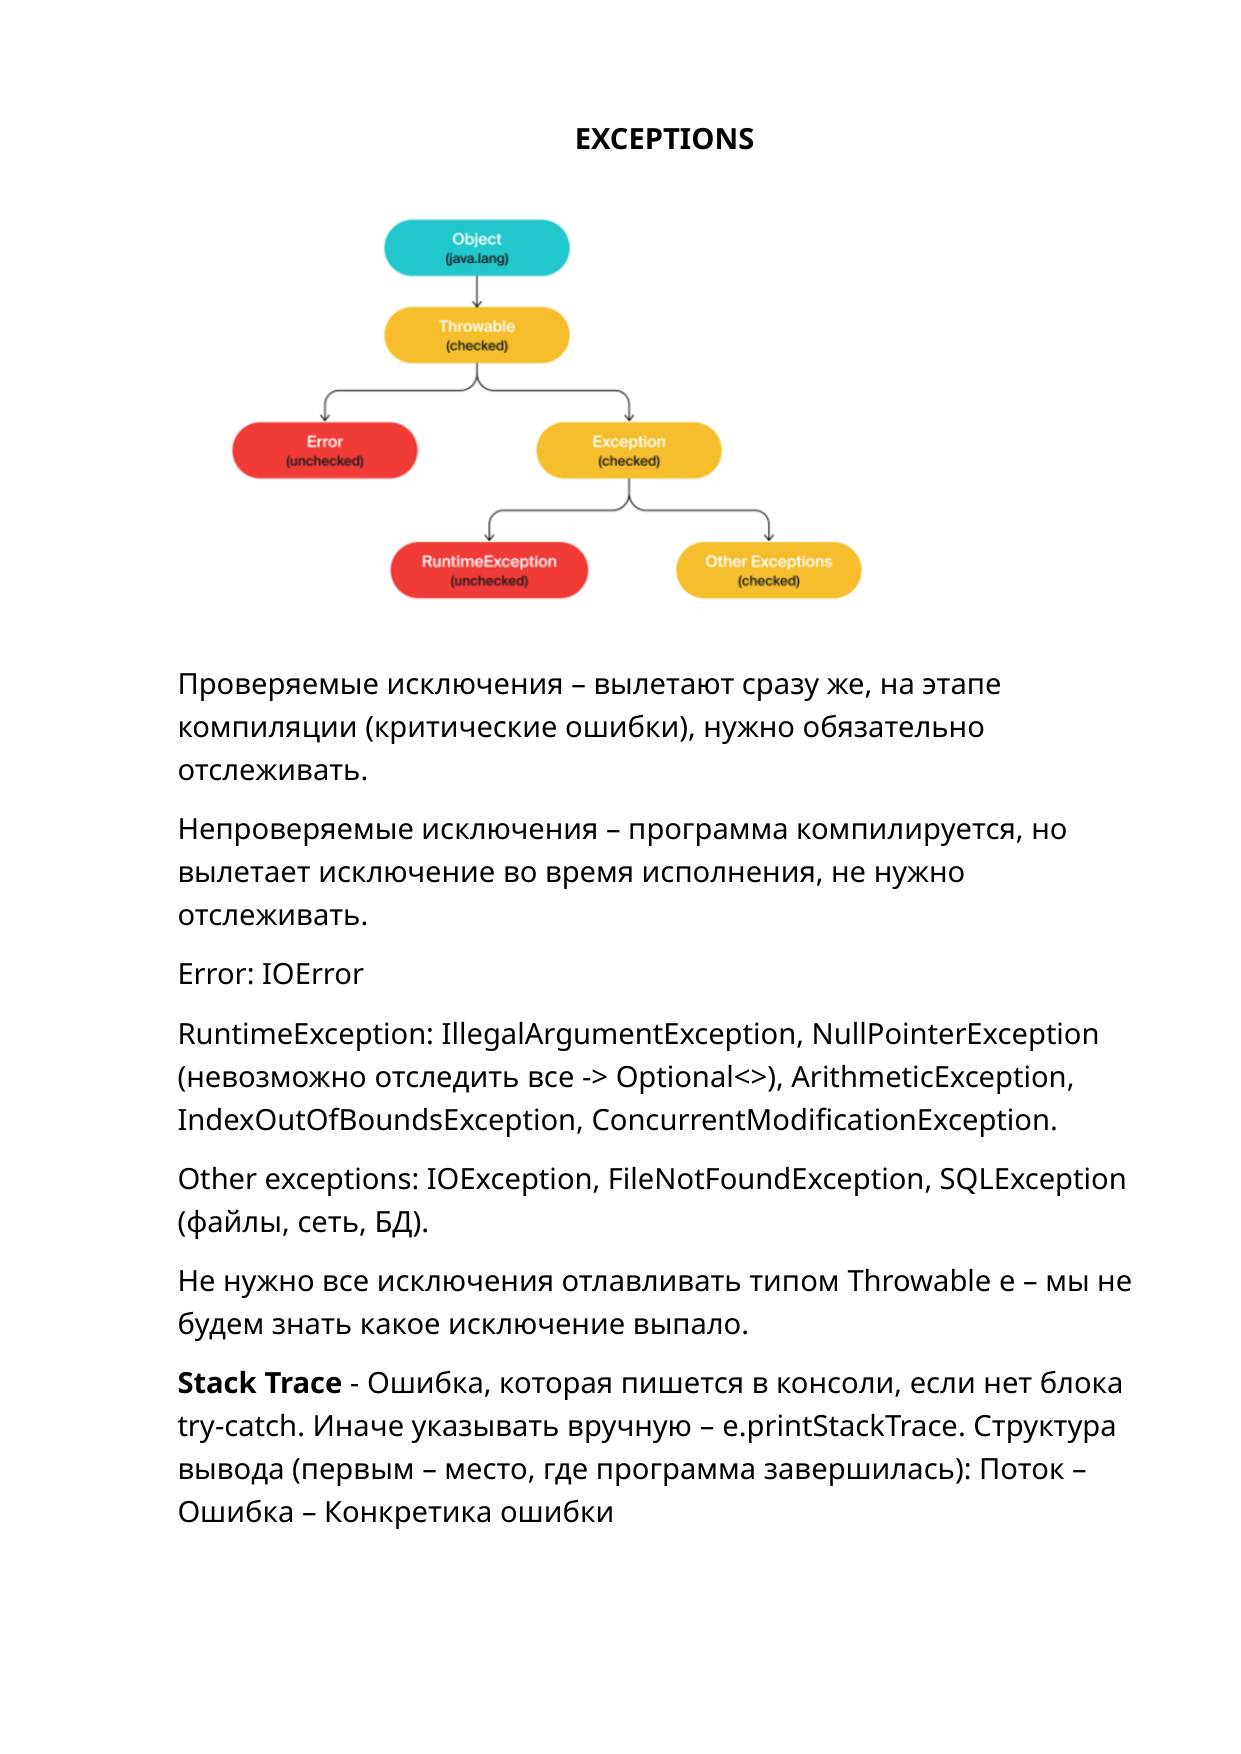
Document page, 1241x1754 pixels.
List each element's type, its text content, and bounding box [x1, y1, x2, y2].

picture [177, 177, 925, 645]
text Непроверяемые исключения – программа компилируется, но вылетает исключение во время исполнения, не нужно отслеживать. [177, 808, 1152, 934]
text Не нужно все исключения отлавливать типом Throwable e – мы не будем знать какое исключение выпало. [177, 1261, 1152, 1343]
text Other exceptions: IOException, FileNotFoundException, SQLException (файлы, сеть, БД). [177, 1158, 1152, 1241]
text Error: IOError [177, 954, 1152, 993]
text RuntimeException: IllegalArgumentException, NullPointerException (невозможно отследить все -> Optional<>), ArithmeticException, IndexOutOfBoundsException, ConcurrentModificationException. [177, 1013, 1152, 1138]
text Stack Trace - Ошибка, которая пишется в консоли, если нет блока try-catch. Иначе указывать вручную – e.printStackTrace. Структура вывода (первым – место, где программа завершилась): Поток – Ошибка – Конкретика ошибки [177, 1363, 1152, 1531]
text Проверяемые исключения – вылетают сразу же, на этапе компиляции (критические ошибки), нужно обязательно отслеживать. [177, 663, 1152, 789]
text EXCEPTIONS [177, 118, 1152, 158]
